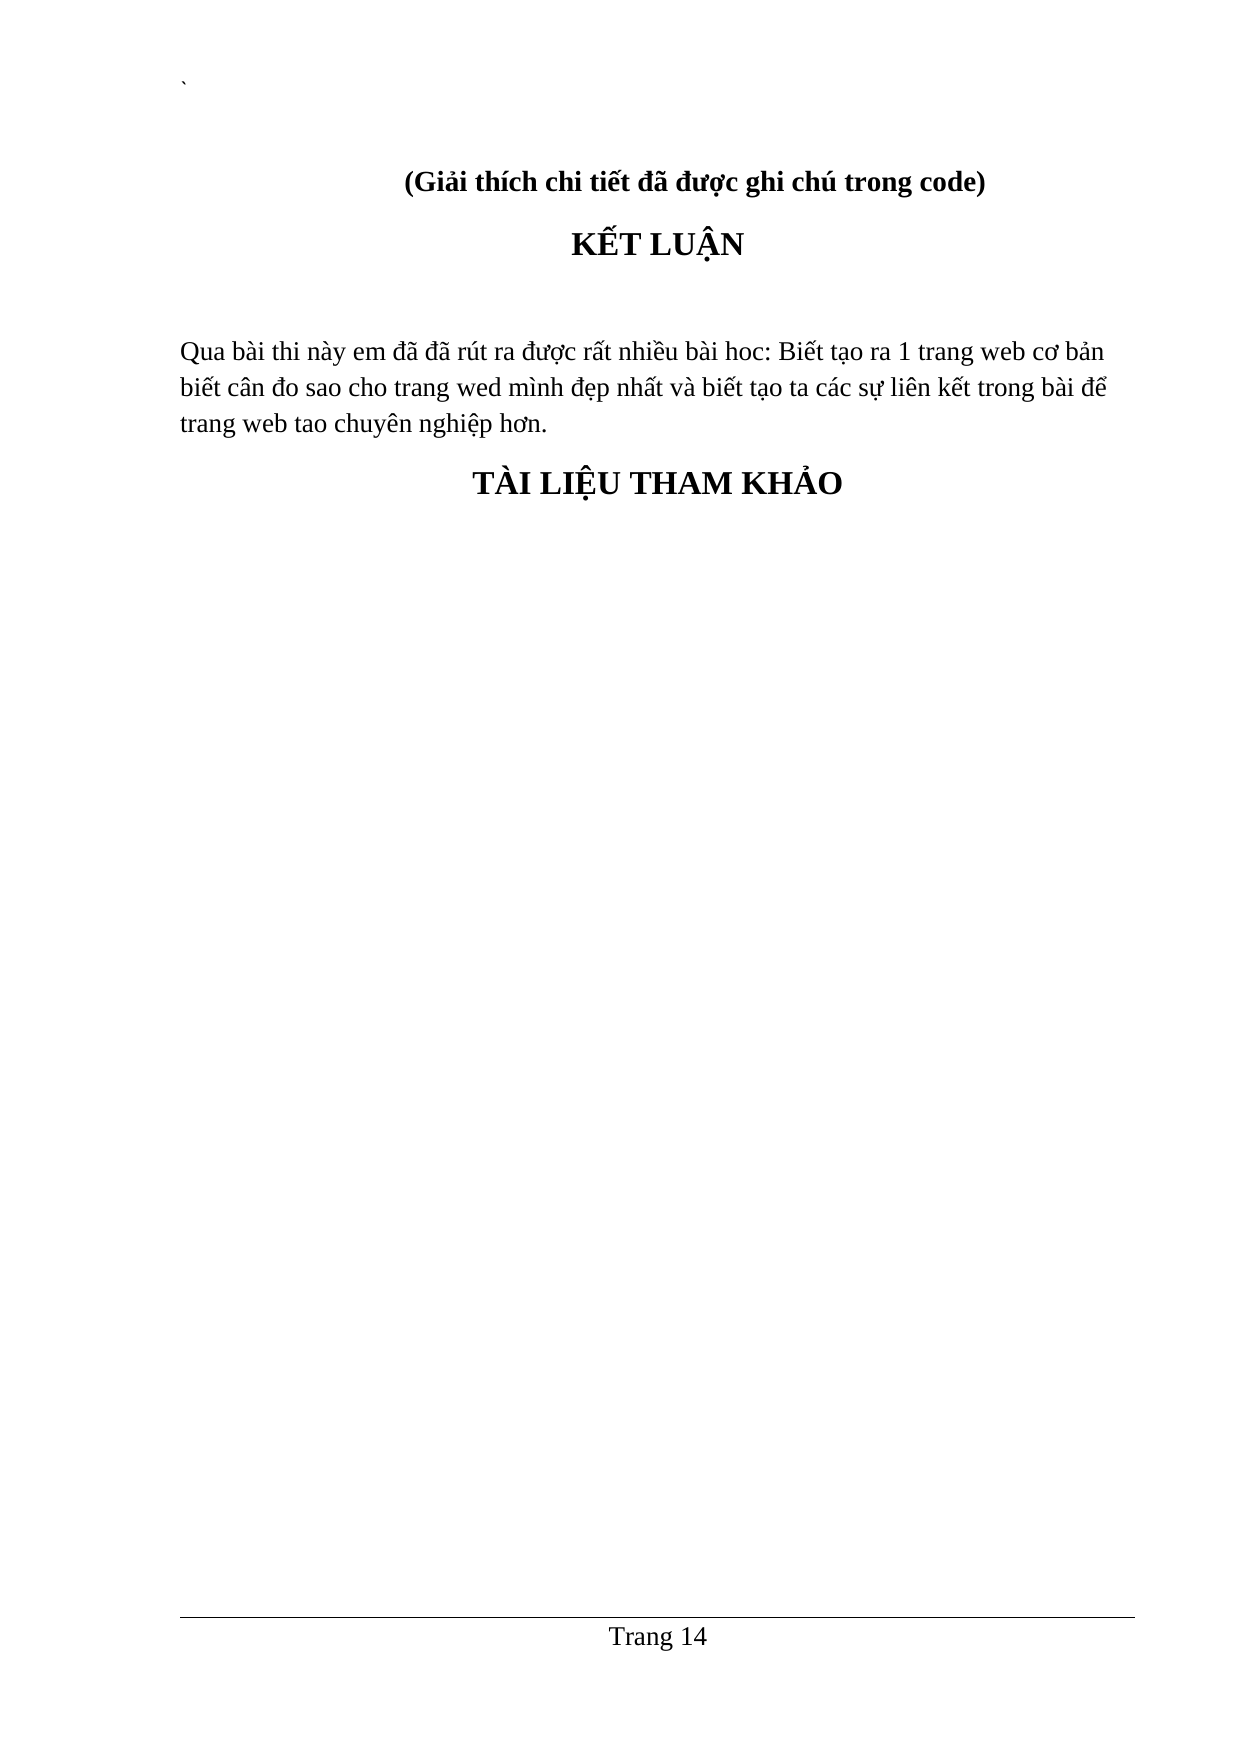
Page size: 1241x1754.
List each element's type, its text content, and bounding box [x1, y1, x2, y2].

text TÀI LIỆU THAM KHẢO [180, 463, 1135, 502]
text KẾT LUẬN [180, 224, 1135, 262]
text (Giải thích chi tiết đã được ghi chú trong code) [255, 164, 1135, 198]
text Qua bài thi này em đã đã rút ra được rất nhiều bài hoc: Biết tạo ra 1 trang web cơ bản biết cân đo sao cho trang wed mình đẹp nhất và biết tạo ta các sự liên kết trong bài để trang web tao chuyên nghiệp hơn. [180, 335, 1135, 438]
